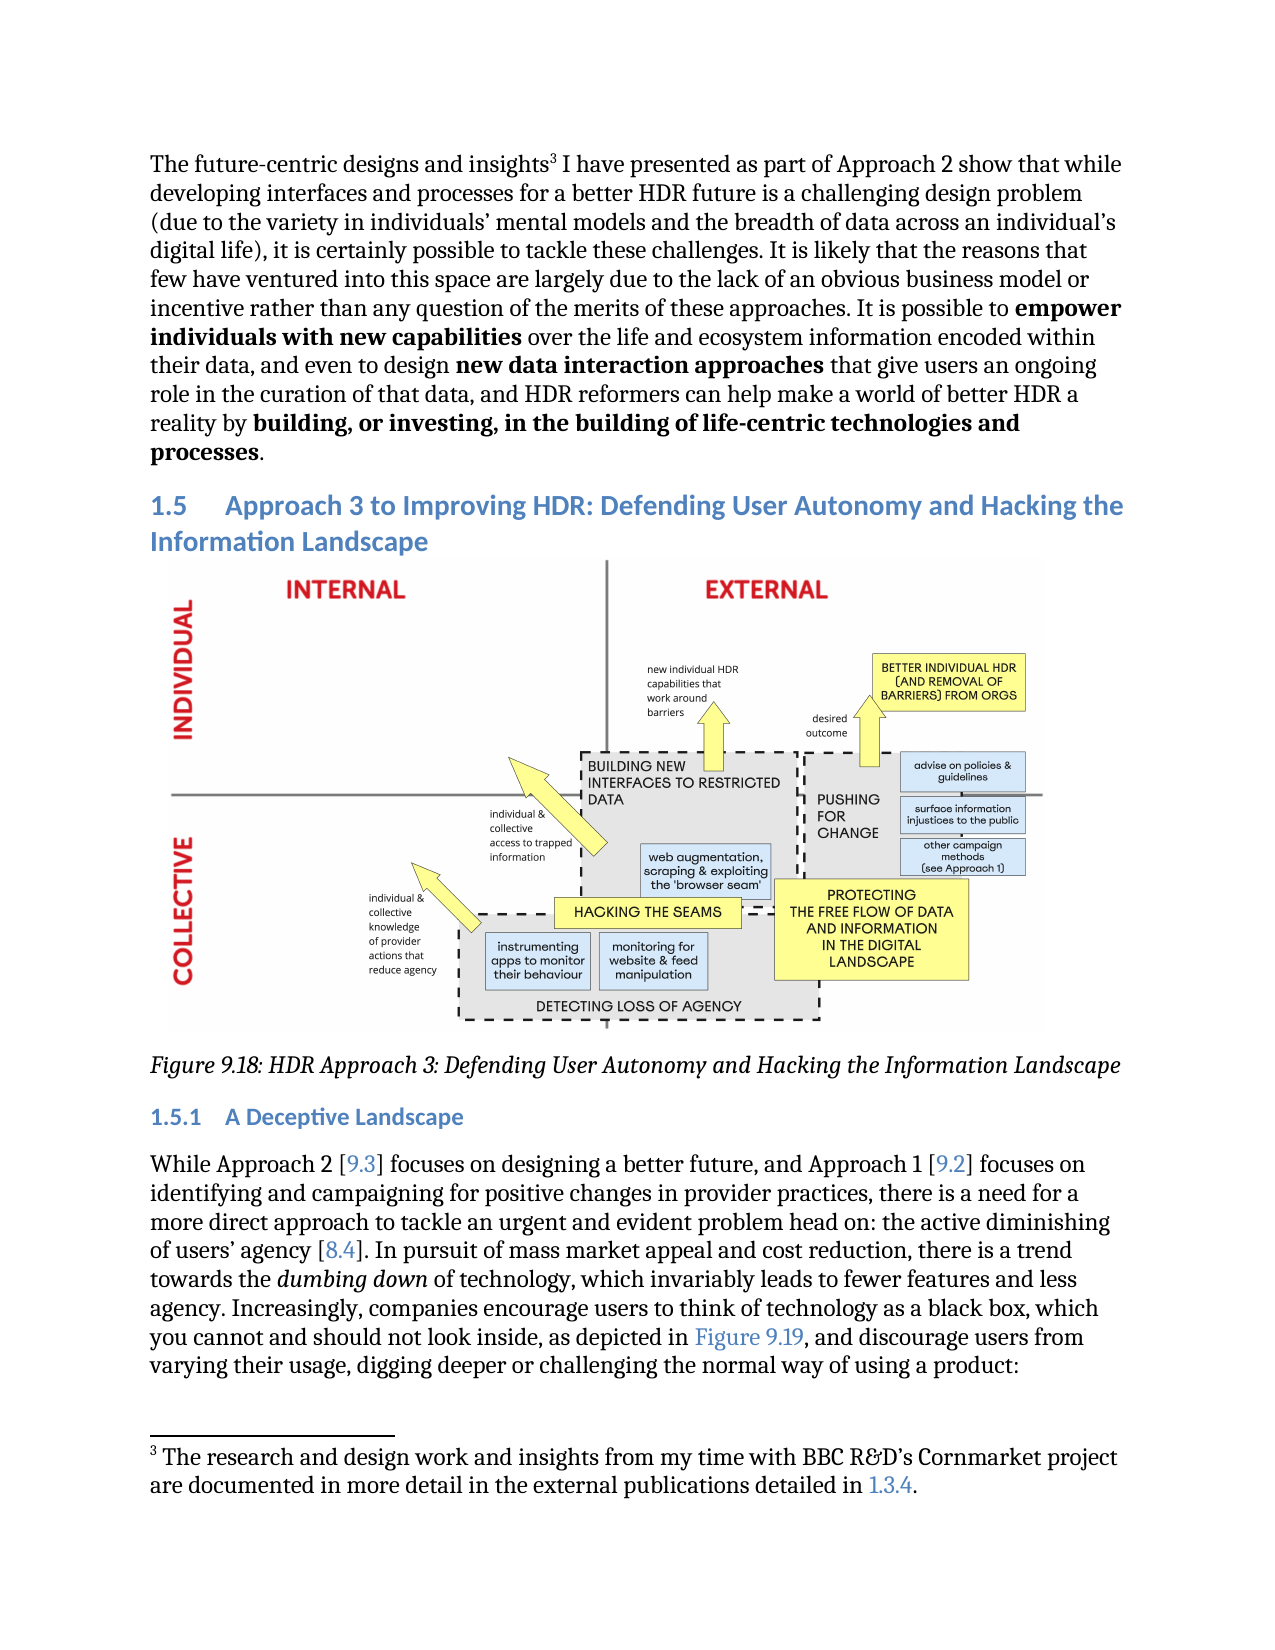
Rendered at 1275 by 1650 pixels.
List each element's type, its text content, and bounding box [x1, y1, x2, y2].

text While Approach 2 [9.3] focuses on designing a better future, and Approach 1 [9.2] focuses on identifying and campaigning for positive changes in provider practices, there is a need for a more direct approach to tackle an urgent and evident problem head on: the active diminishing of users’ agency [8.4]. In pursuit of mass market appeal and cost reduction, there is a trend towards the dumbing down of technology, which invariably leads to fewer features and less agency. Increasingly, companies encourage users to think of technology as a black box, which you cannot and should not look inside, as depicted in Figure 9.19, and discourage users from varying their usage, digging deeper or challenging the normal way of using a product: [150, 1150, 1125, 1380]
text Figure 9.18: HDR Approach 3: Defending User Autonomy and Hacking the Information Landscape [150, 1051, 1125, 1080]
subtitle 1.5 Approach 3 to Improving HDR: Defending User Autonomy and Hacking the Information Landscape [150, 487, 1125, 558]
picture [168, 558, 1044, 1031]
text The future-centric designs and insights I have presented as part of Approach 2 show that while developing interfaces and processes for a better HDR future is a challenging design problem (due to the variety in individuals’ mental models and the breadth of data across an individual’s digital life), it is certainly possible to tackle these challenges. It is likely that the reasons that few have ventured into this space are largely due to the lack of an obvious business model or incentive rather than any question of the merits of these approaches. It is possible to empower individuals with new capabilities over the life and ecosystem information encoded within their data, and even to design new data interaction approaches that give users an ongoing role in the curation of that data, and HDR reformers can help make a world of better HDR a reality by building, or investing, in the building of life-centric technologies and processes. [150, 150, 1125, 466]
subtitle 1.5.1 A Deceptive Landscape [150, 1101, 1125, 1131]
